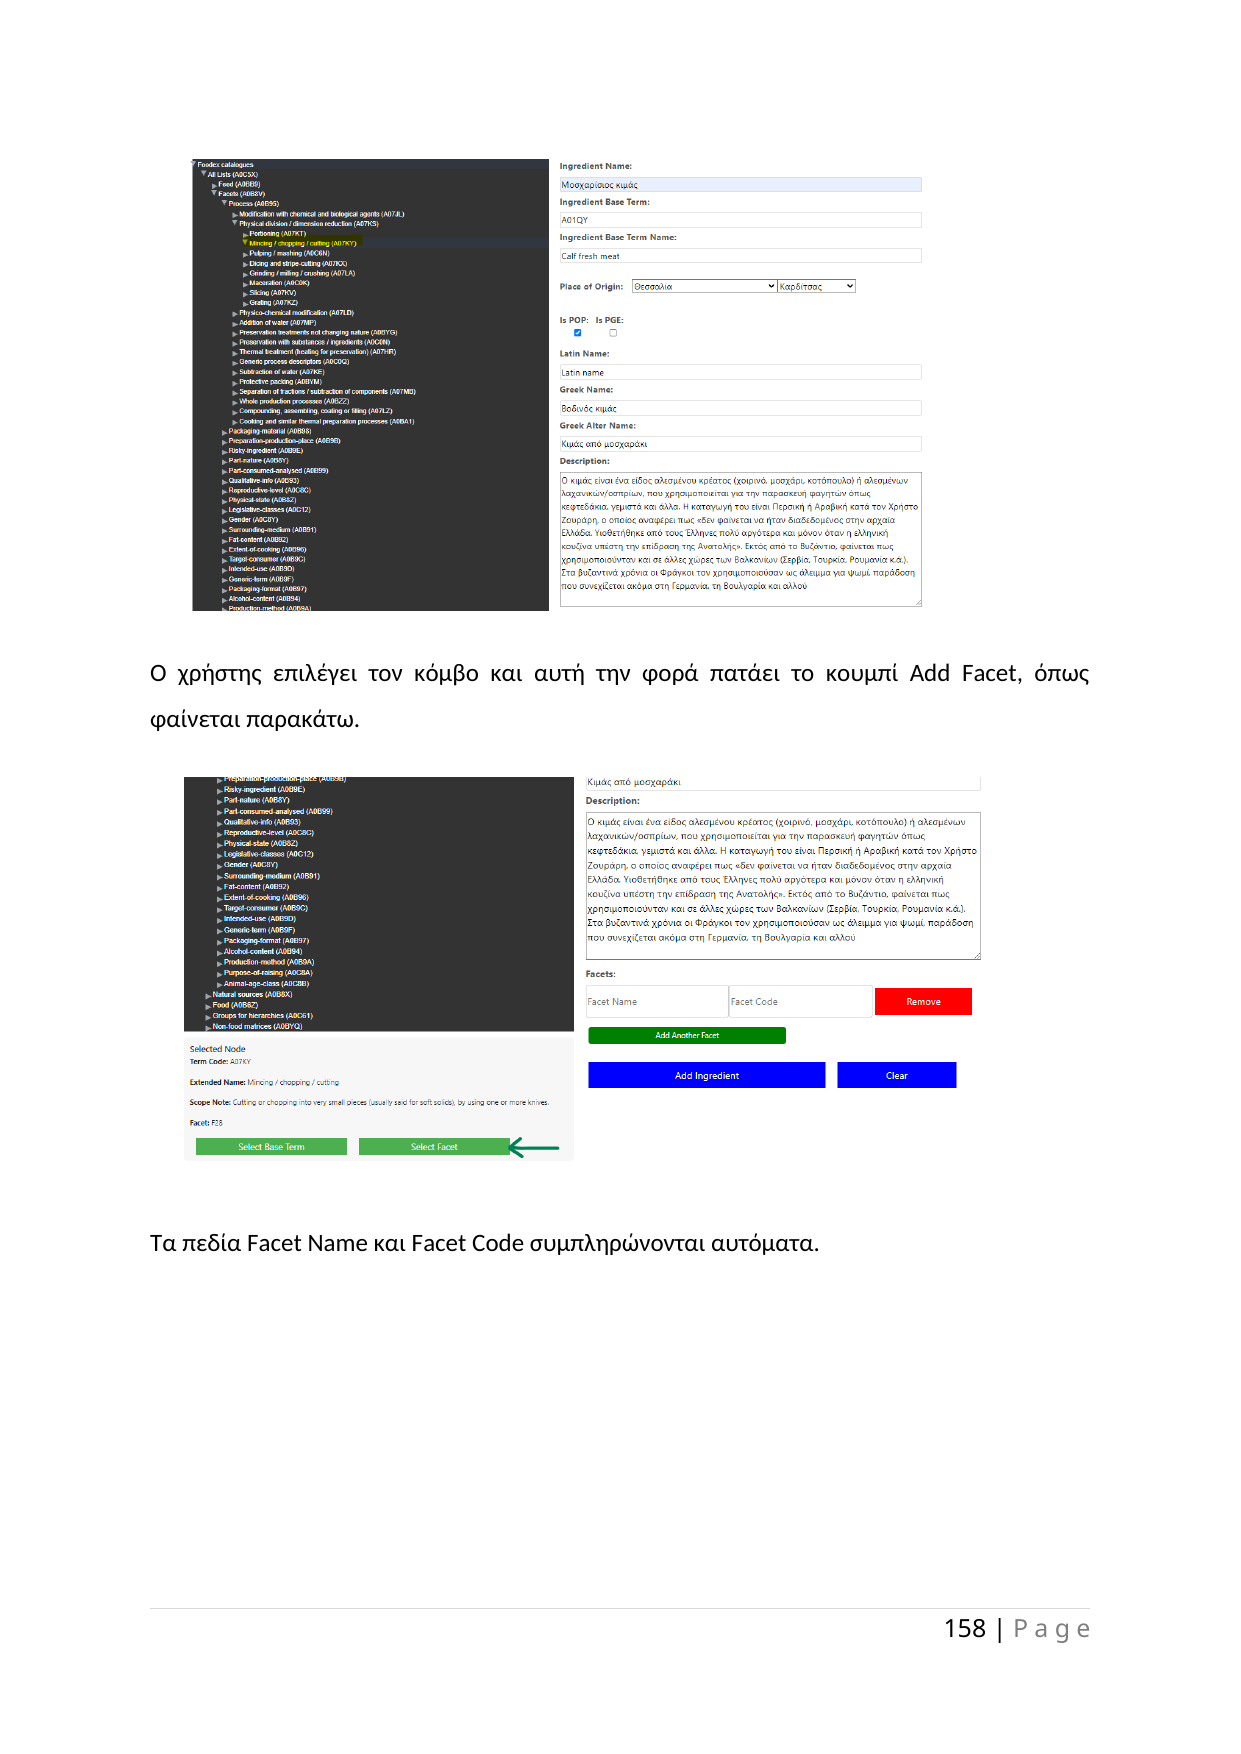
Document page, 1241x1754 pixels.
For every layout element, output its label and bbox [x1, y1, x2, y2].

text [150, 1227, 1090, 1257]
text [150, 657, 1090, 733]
picture [150, 150, 1089, 611]
picture [150, 777, 1089, 1181]
